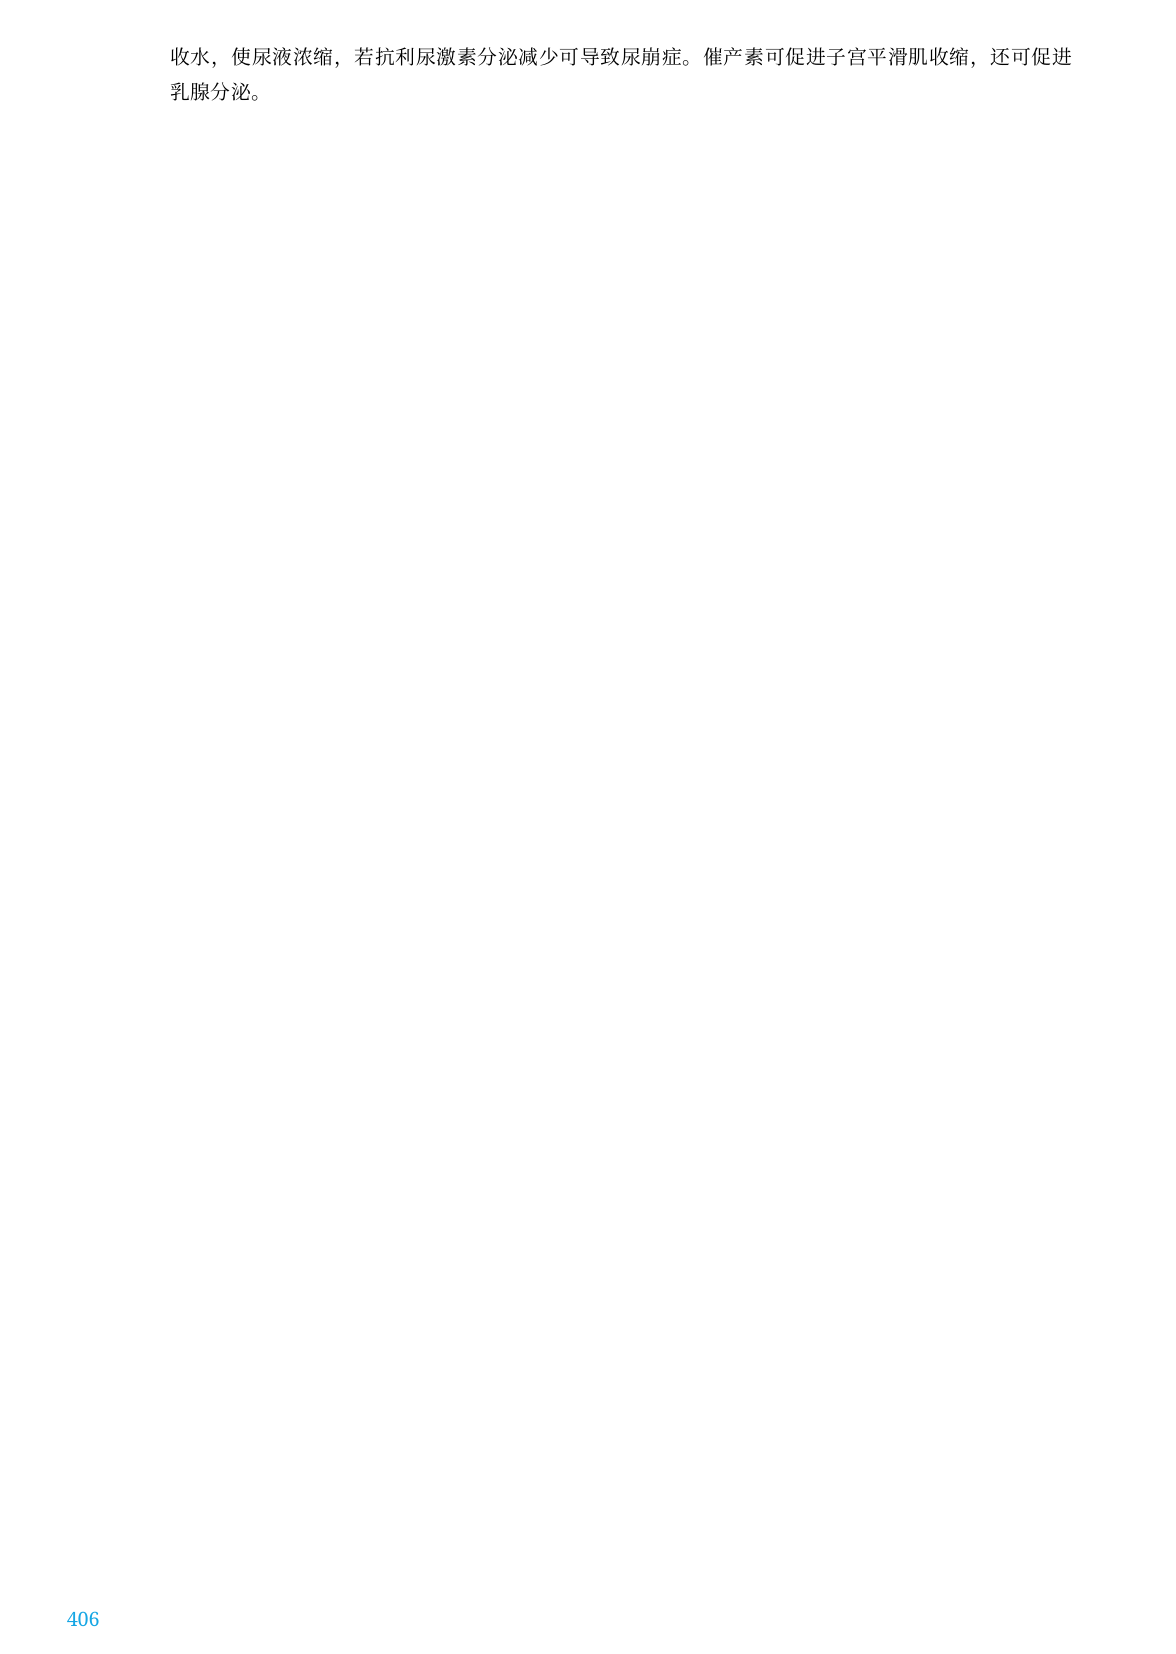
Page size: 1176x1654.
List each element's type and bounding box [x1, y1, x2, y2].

text [170, 42, 1076, 105]
